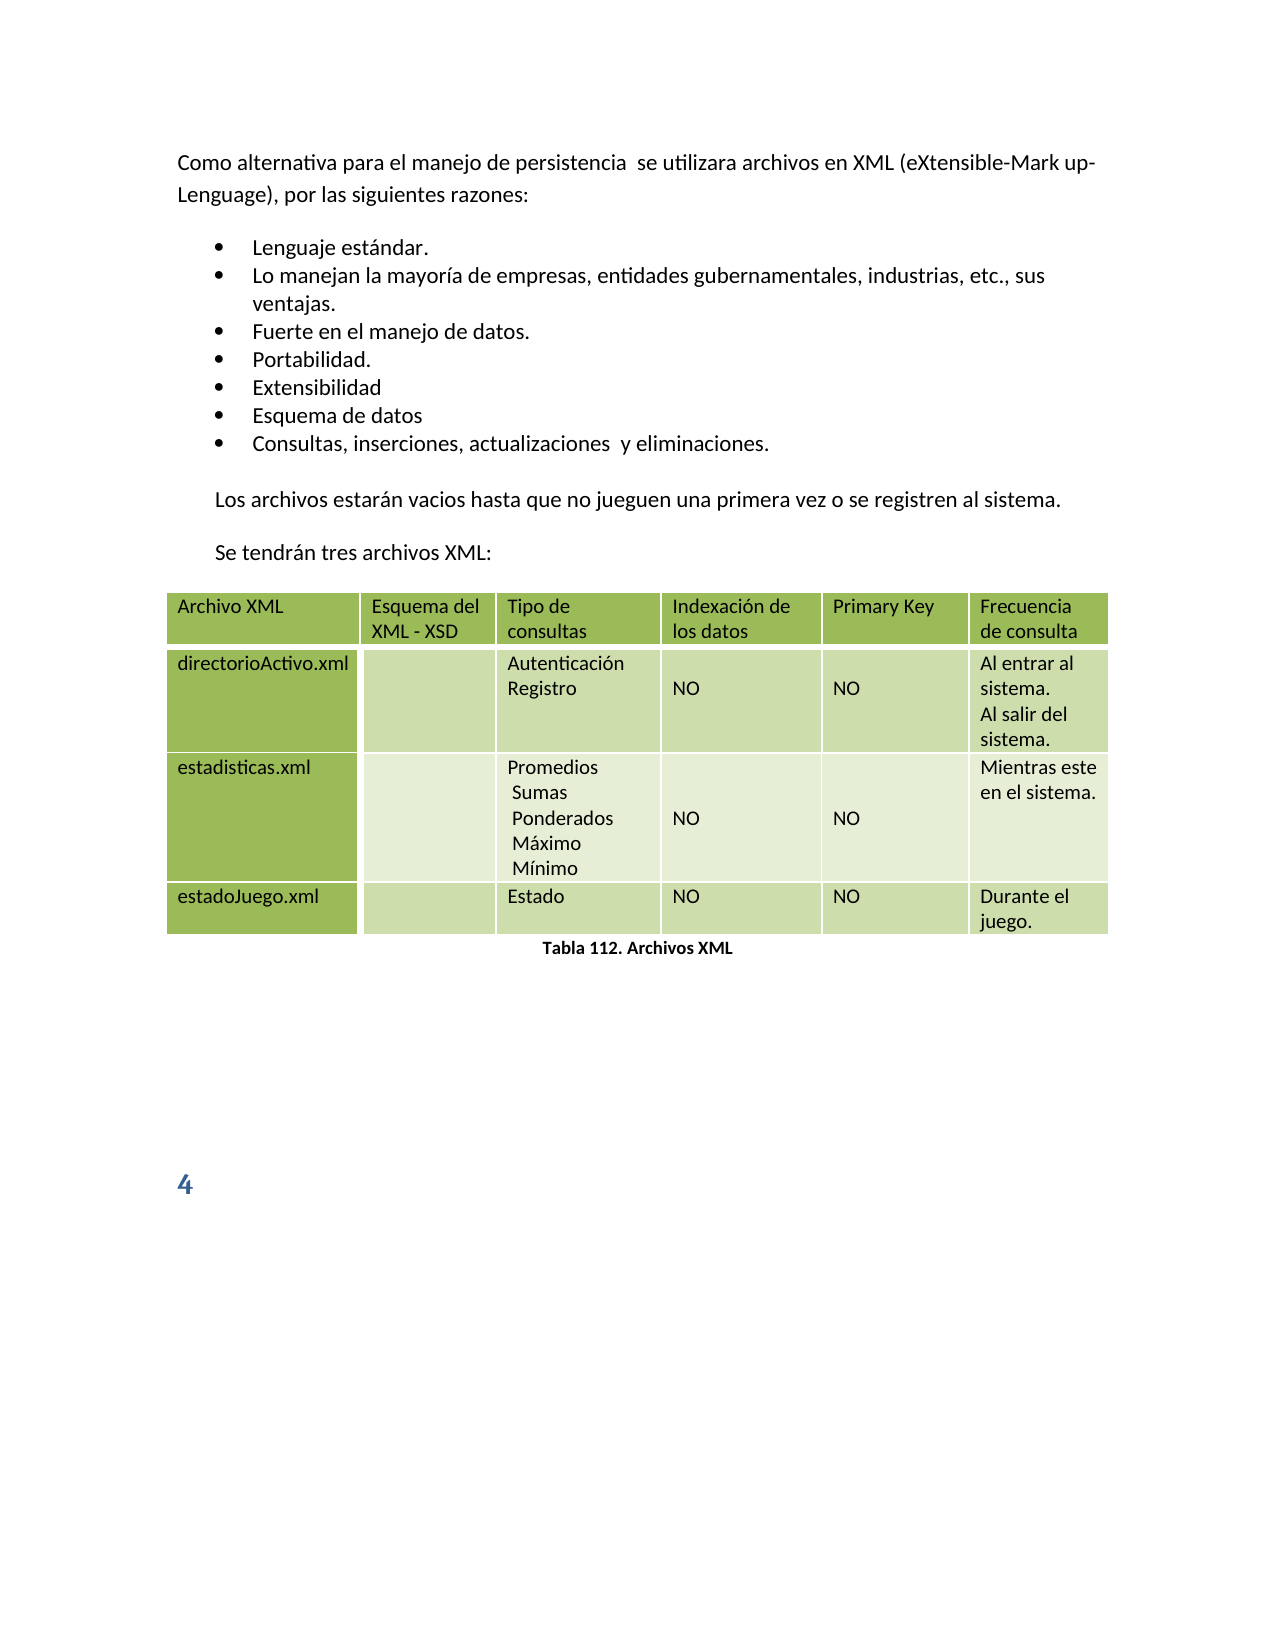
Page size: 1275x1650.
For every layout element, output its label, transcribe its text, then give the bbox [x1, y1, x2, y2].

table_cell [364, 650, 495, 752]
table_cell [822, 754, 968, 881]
text Tabla 112. Archivos XML [177, 936, 1098, 959]
list Esquema de datos [215, 401, 1098, 429]
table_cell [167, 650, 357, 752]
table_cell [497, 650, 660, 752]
text Los archivos estarán vacios hasta que no jueguen una primera vez o se registren al sistema. [215, 485, 1098, 513]
list Lenguaje estándar. [215, 233, 1098, 261]
text Como alternativa para el manejo de persistencia se utilizara archivos en XML (eXtensible-Mark up-Lenguage), por las siguientes razones: [177, 148, 1098, 208]
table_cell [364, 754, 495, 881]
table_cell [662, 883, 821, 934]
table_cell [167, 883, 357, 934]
list Portabilidad. [215, 345, 1098, 373]
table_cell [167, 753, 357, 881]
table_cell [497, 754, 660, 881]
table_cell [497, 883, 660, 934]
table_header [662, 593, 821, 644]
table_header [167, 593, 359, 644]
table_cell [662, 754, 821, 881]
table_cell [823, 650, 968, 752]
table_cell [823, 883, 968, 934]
list Fuerte en el manejo de datos. [215, 317, 1098, 345]
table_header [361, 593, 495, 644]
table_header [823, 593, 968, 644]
text Se tendrán tres archivos XML: [215, 538, 1098, 566]
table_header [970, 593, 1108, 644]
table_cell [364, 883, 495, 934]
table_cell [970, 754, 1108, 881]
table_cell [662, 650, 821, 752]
list Lo manejan la mayoría de empresas, entidades gubernamentales, industrias, etc., sus ventajas. [215, 261, 1098, 317]
list Extensibilidad [215, 373, 1098, 401]
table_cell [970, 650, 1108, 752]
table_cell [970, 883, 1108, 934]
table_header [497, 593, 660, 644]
list Consultas, inserciones, actualizaciones y eliminaciones. [215, 429, 1098, 457]
